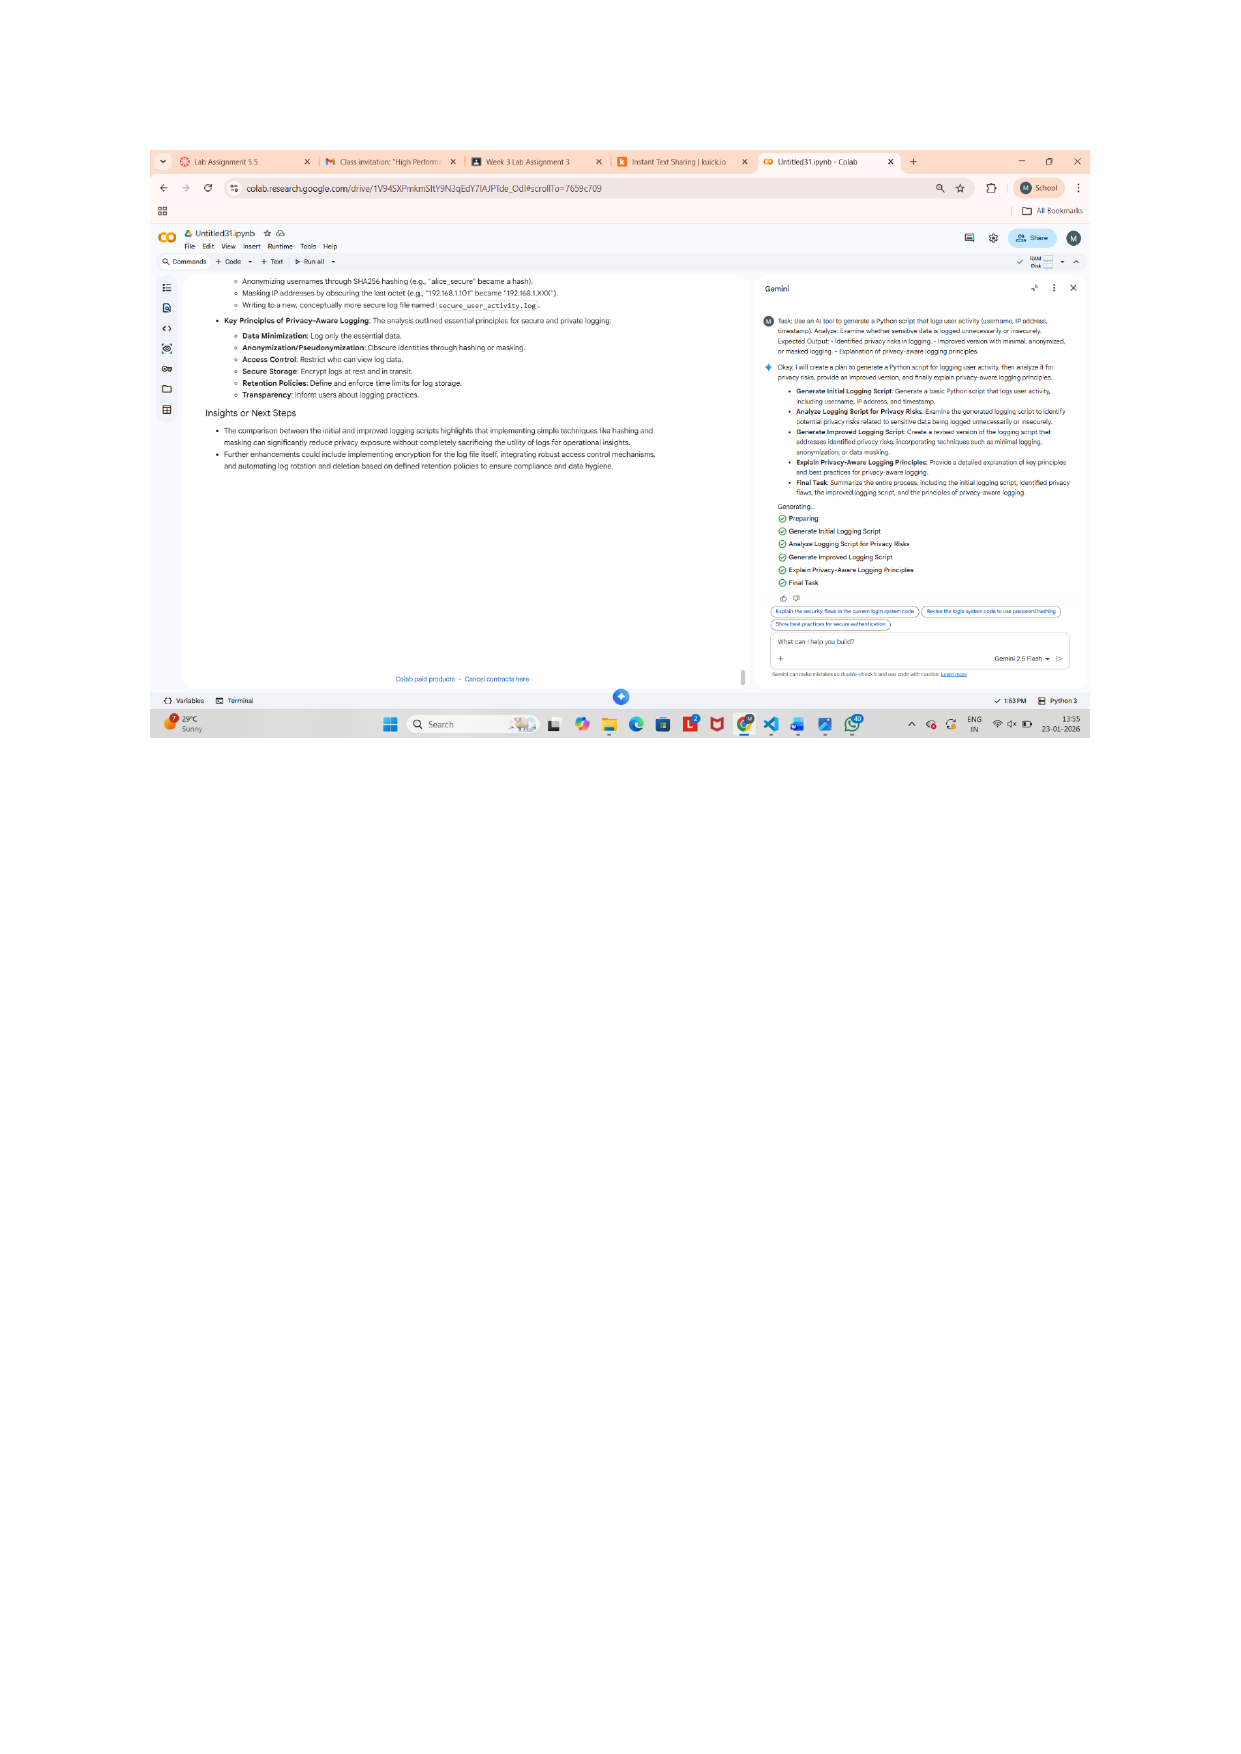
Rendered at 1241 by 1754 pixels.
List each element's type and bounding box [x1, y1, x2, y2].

picture [150, 150, 1091, 738]
